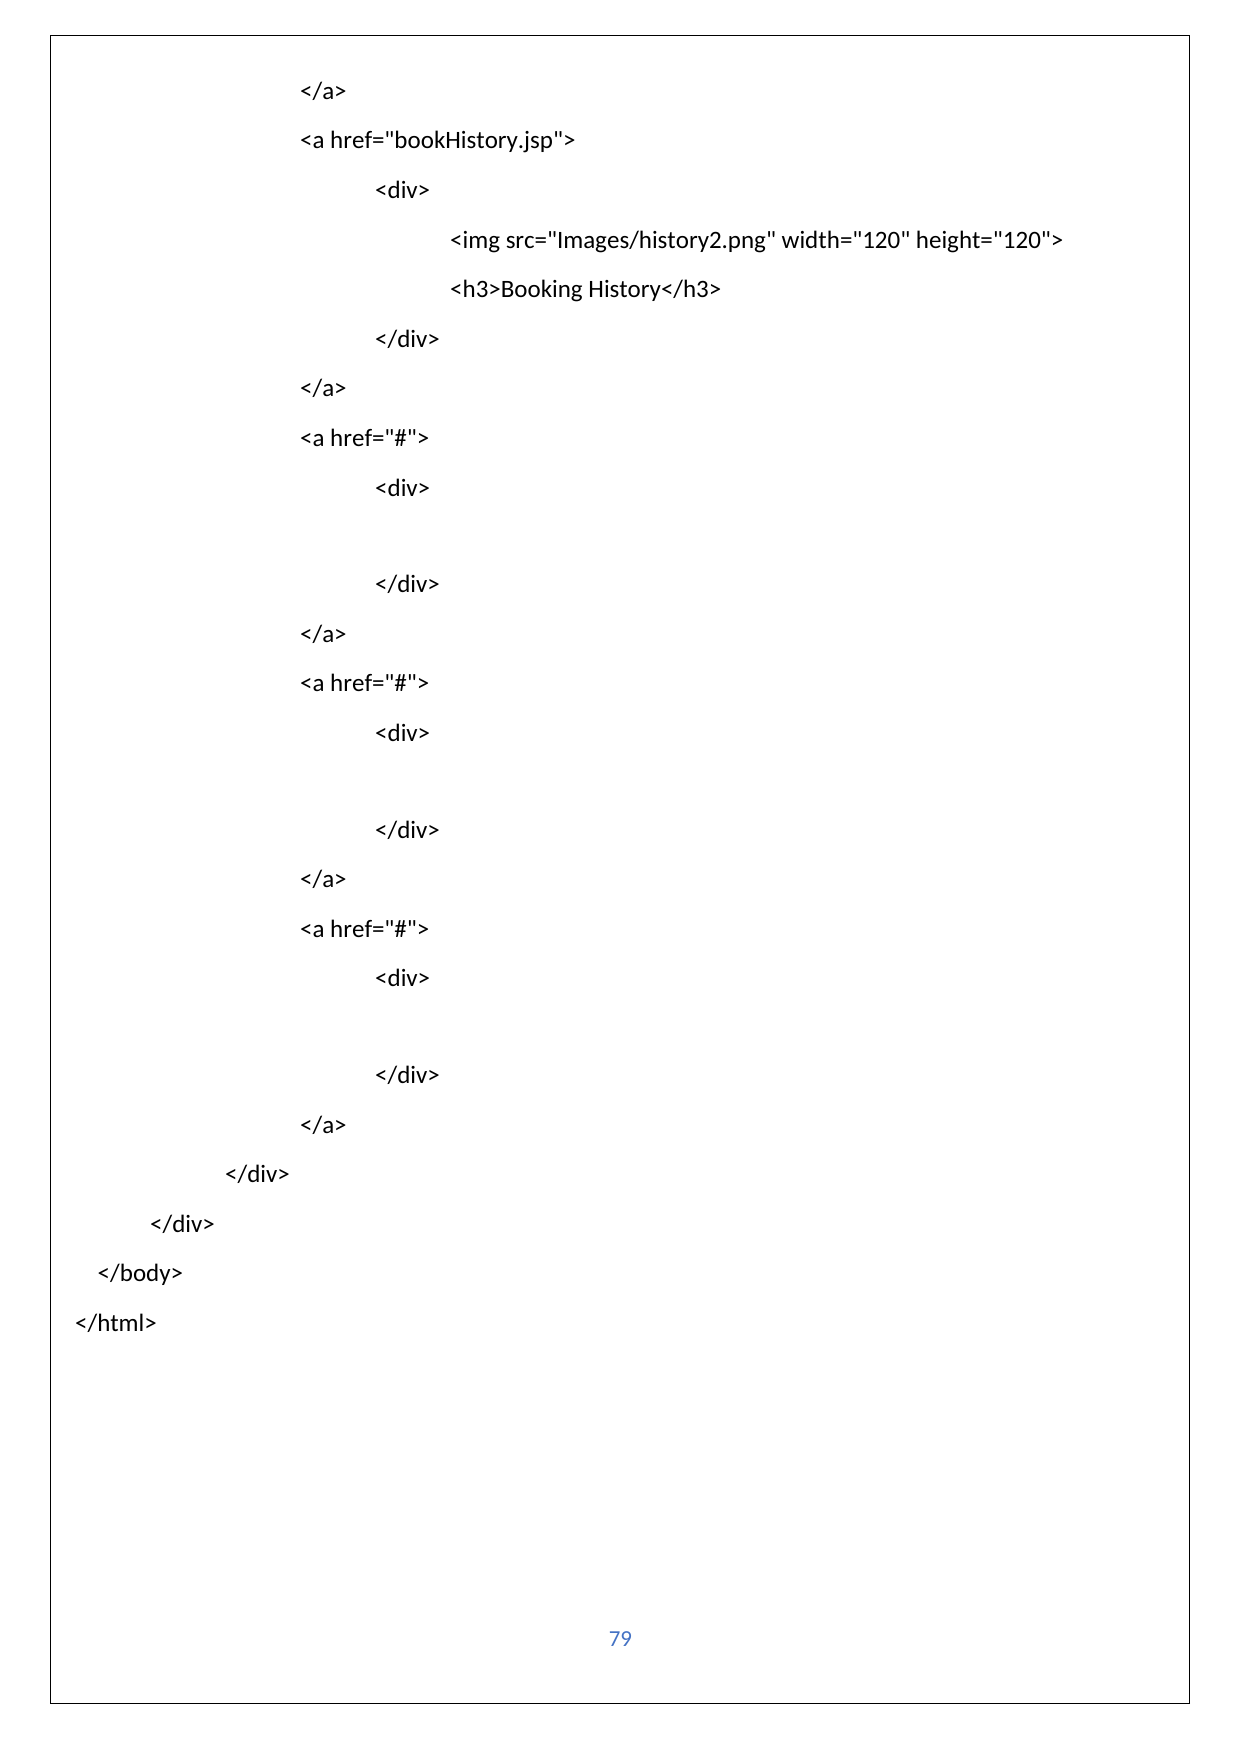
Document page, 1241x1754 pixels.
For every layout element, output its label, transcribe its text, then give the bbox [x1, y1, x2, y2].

text <div> [75, 174, 1165, 205]
text <a href="#"> [75, 667, 1165, 698]
text </a> [75, 1109, 1165, 1139]
text <div> [75, 962, 1165, 993]
text <a href="#"> [75, 422, 1165, 453]
text <a href="#"> [75, 913, 1165, 943]
text <div> [75, 717, 1165, 748]
text <h3>Booking History</h3> [75, 273, 1165, 304]
text </div> [75, 323, 1165, 353]
text </div> [75, 568, 1165, 599]
text </div> [75, 1208, 1165, 1238]
text </a> [75, 863, 1165, 894]
text </div> [75, 814, 1165, 844]
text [75, 1307, 1165, 1338]
text <a href="bookHistory.jsp"> [75, 124, 1165, 155]
text </a> [75, 618, 1165, 648]
text </a> [75, 372, 1165, 403]
text </a> [75, 75, 1165, 106]
text </body> [75, 1257, 1165, 1288]
text <div> [75, 472, 1165, 502]
text </div> [75, 1158, 1165, 1189]
text </div> [75, 1059, 1165, 1090]
text <img src="Images/history2.png" width="120" height="120"> [75, 224, 1165, 254]
